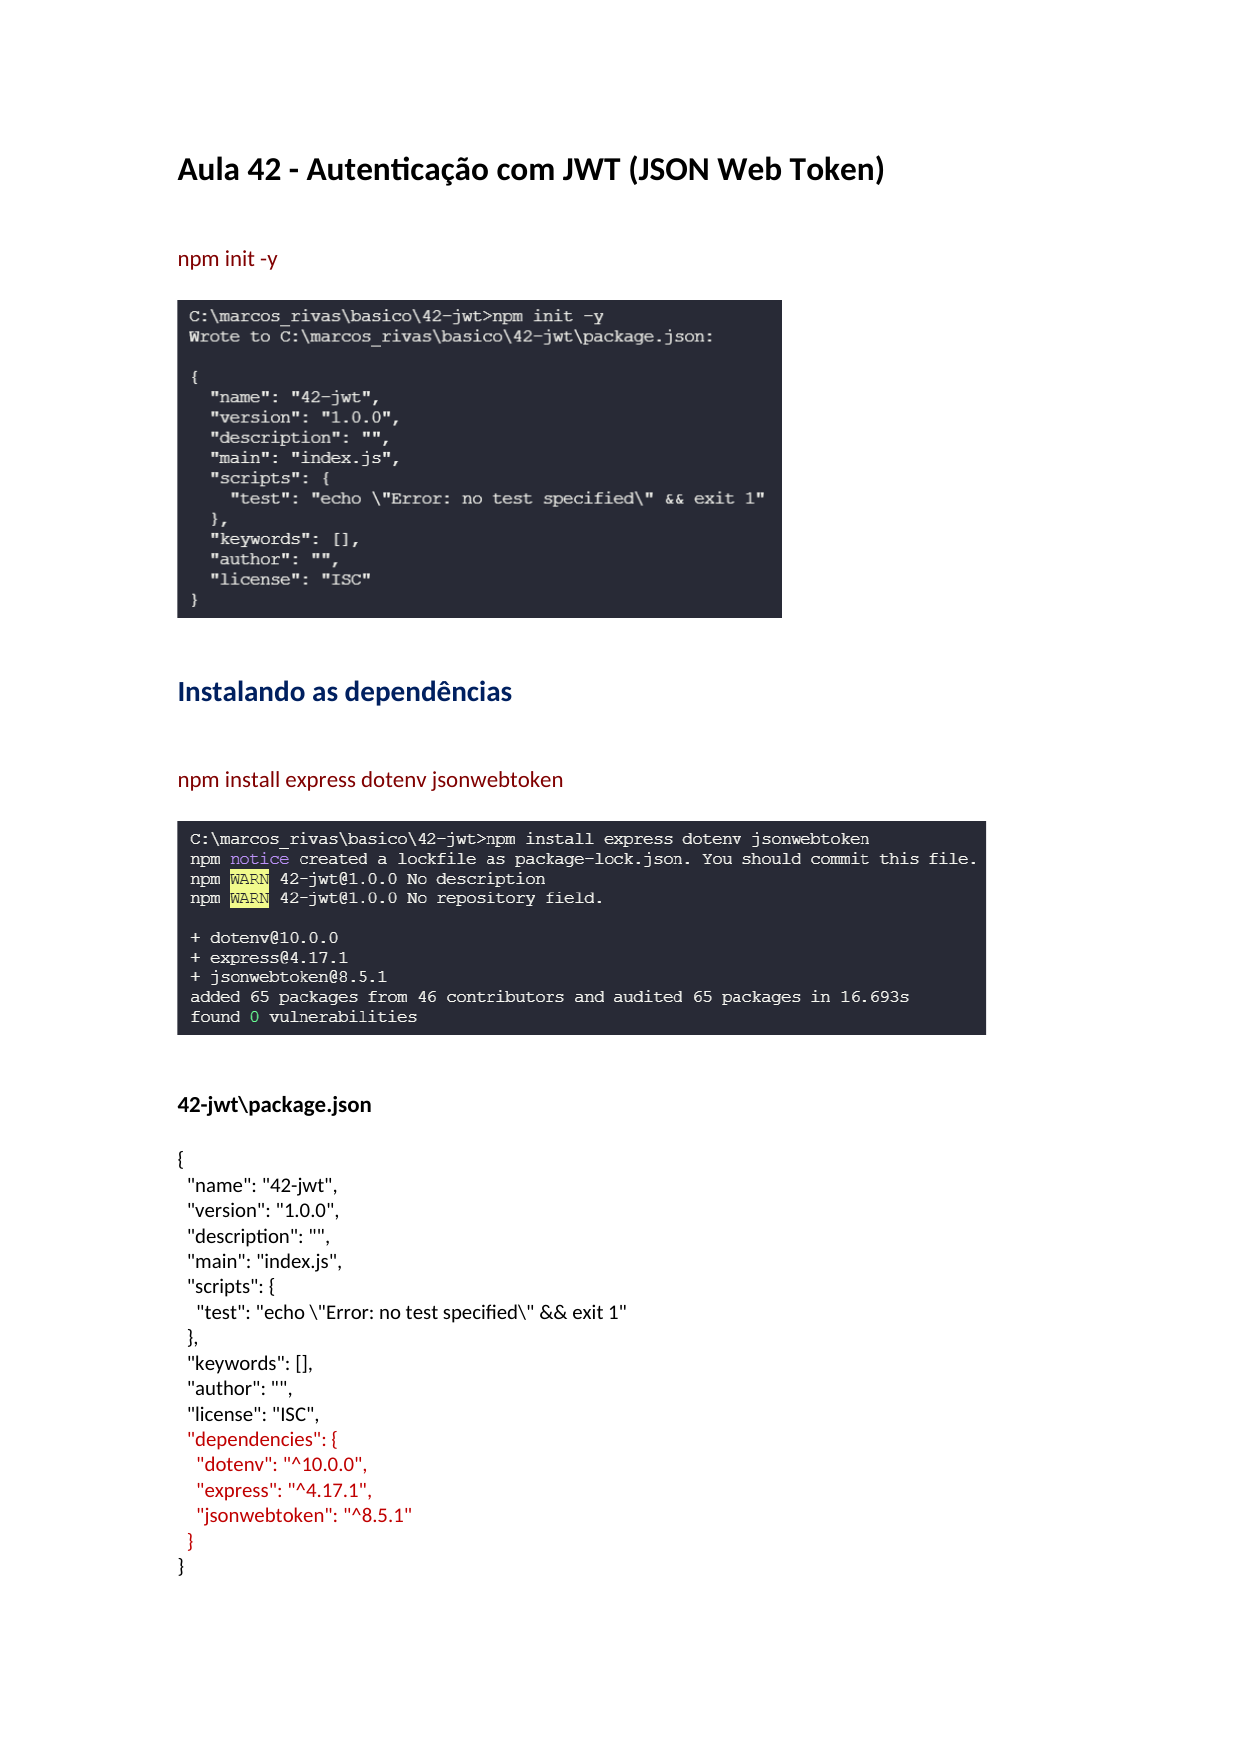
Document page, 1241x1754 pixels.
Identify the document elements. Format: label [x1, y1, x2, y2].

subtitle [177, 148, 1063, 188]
picture [177, 821, 987, 1035]
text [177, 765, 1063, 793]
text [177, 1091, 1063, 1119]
picture [177, 300, 782, 618]
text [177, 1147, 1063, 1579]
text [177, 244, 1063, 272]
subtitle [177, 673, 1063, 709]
